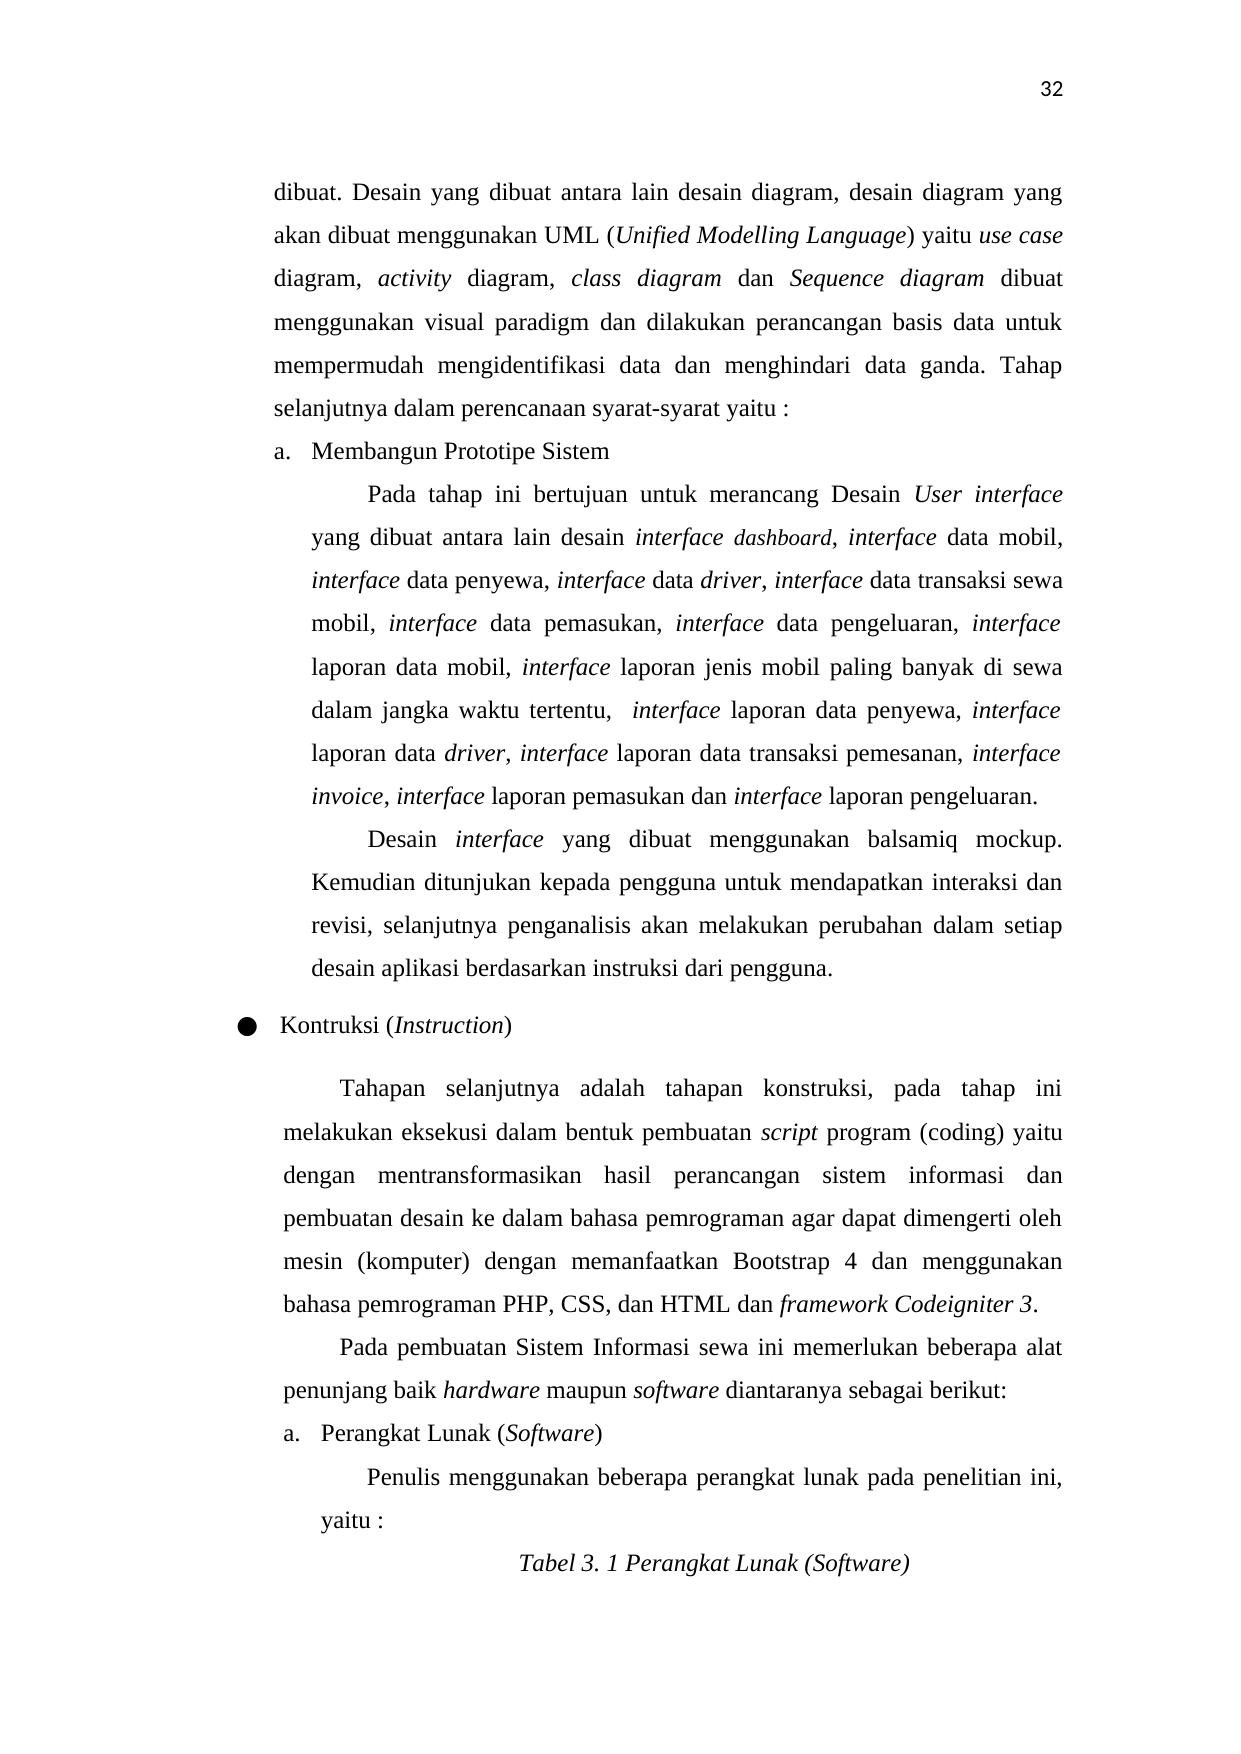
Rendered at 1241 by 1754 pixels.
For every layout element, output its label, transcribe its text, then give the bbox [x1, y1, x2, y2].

text Tabel 3. 1 Perangkat Lunak (Software) [367, 1548, 1063, 1577]
text Pada pembuatan Sistem Informasi sewa ini memerlukan beberapa alat penunjang baik hardware maupun software diantaranya sebagai berikut: [283, 1332, 1063, 1404]
text Penulis menggunakan beberapa perangkat lunak pada penelitian ini, yaitu : [321, 1462, 1063, 1533]
text Desain interface yang dibuat menggunakan balsamiq mockup. Kemudian ditunjukan kepada pengguna untuk mendapatkan interaksi dan revisi, selanjutnya penganalisis akan melakukan perubahan dalam setiap desain aplikasi berdasarkan instruksi dari pengguna. [311, 824, 1063, 982]
list Perangkat Lunak (Software) [283, 1418, 1063, 1447]
list Kontruksi (Instruction) [236, 997, 1063, 1048]
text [274, 177, 1063, 422]
text Pada tahap ini bertujuan untuk merancang Desain User interface yang dibuat antara lain desain interface dashboard, interface data mobil, interface data penyewa, interface data driver, interface data transaksi sewa mobil, interface data pemasukan, interface data pengeluaran, interface laporan data mobil, interface laporan jenis mobil paling banyak di sewa dalam jangka waktu tertentu, interface laporan data penyewa, interface laporan data driver, interface laporan data transaksi pemesanan, interface invoice, interface laporan pemasukan dan interface laporan pengeluaran. [311, 479, 1063, 810]
list Membangun Prototipe Sistem [274, 436, 1063, 465]
text Tahapan selanjutnya adalah tahapan konstruksi, pada tahap ini melakukan eksekusi dalam bentuk pembuatan script program (coding) yaitu dengan mentransformasikan hasil perancangan sistem informasi dan pembuatan desain ke dalam bahasa pemrograman agar dapat dimengerti oleh mesin (komputer) dengan memanfaatkan Bootstrap 4 dan menggunakan bahasa pemrograman PHP, CSS, dan HTML dan framework Codeigniter 3. [283, 1073, 1063, 1318]
